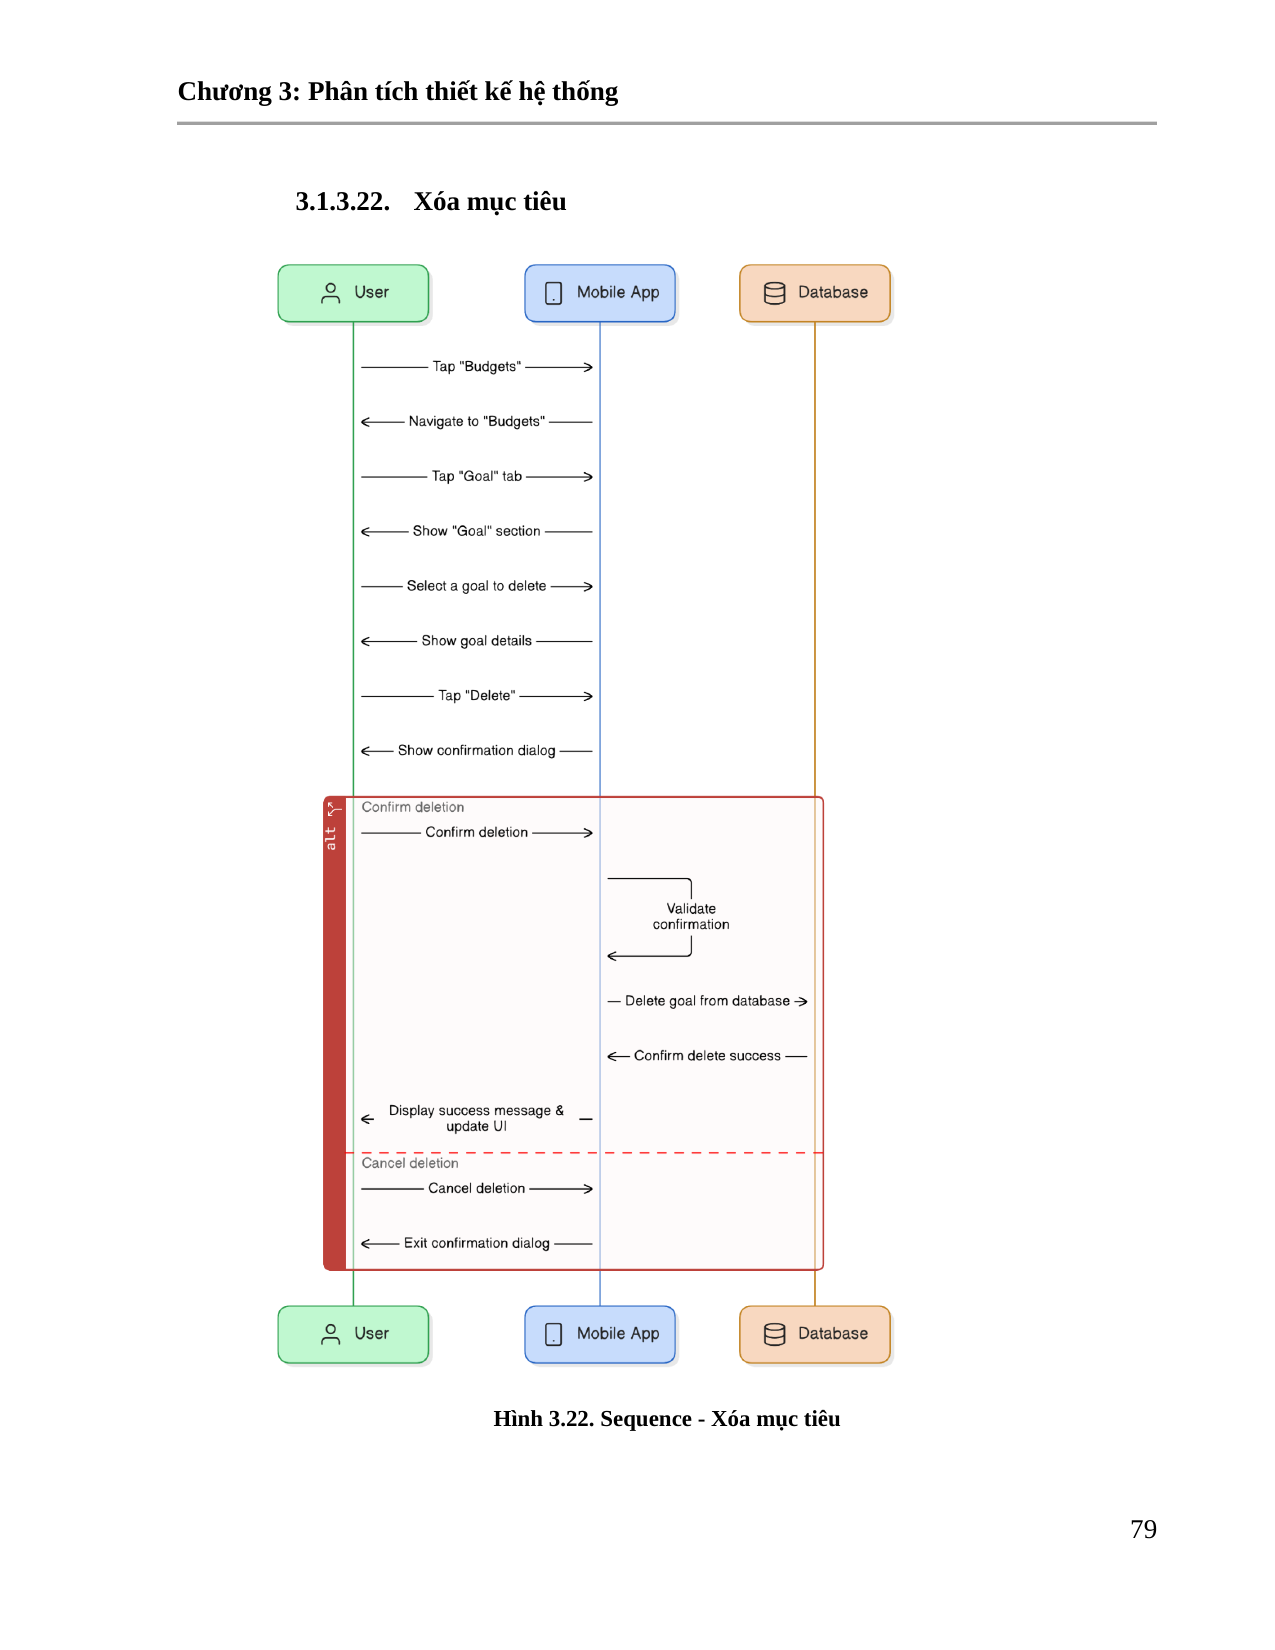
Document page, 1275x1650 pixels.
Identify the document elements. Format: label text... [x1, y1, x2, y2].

picture [252, 235, 899, 1373]
subtitle Xóa mục tiêu [295, 185, 1157, 216]
text Hình 3.22. Sequence - Xóa mục tiêu [177, 1405, 1157, 1431]
